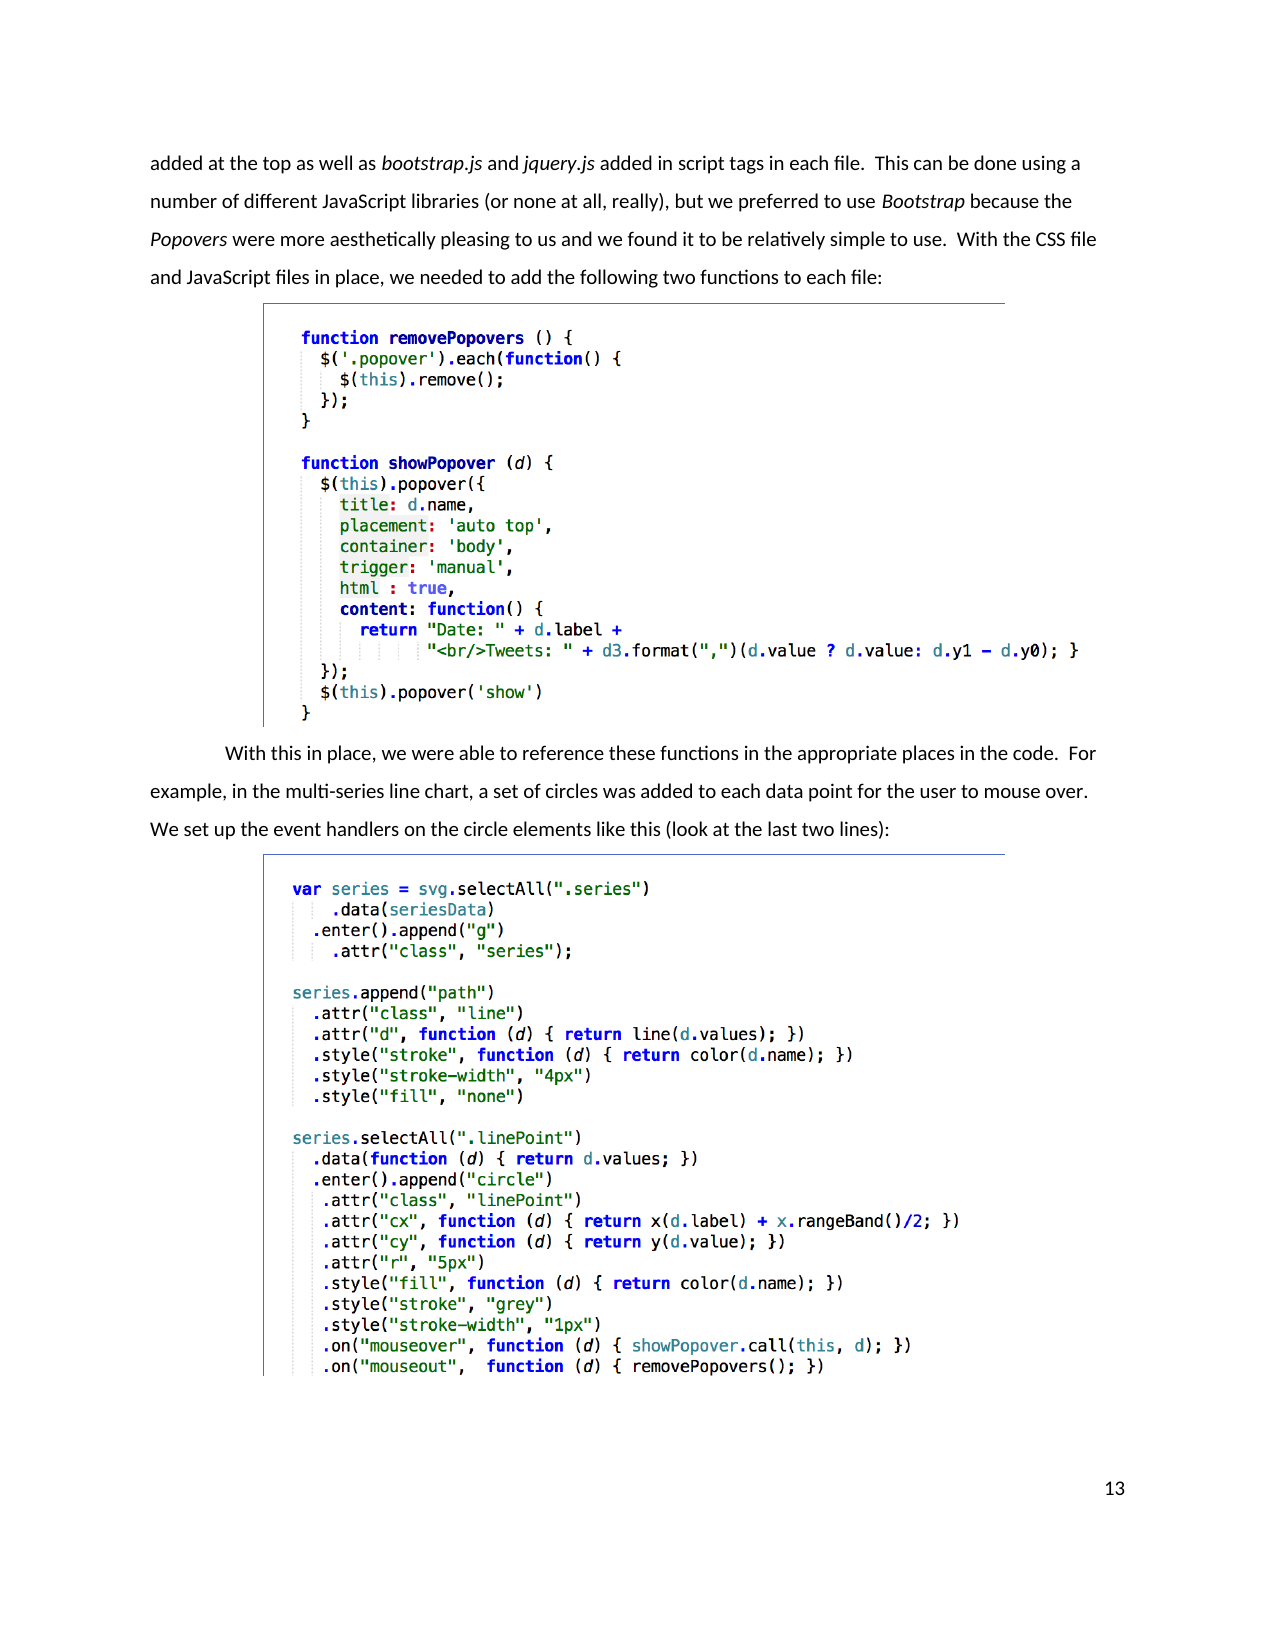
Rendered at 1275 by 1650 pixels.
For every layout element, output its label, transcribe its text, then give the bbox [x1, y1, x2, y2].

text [150, 150, 1125, 290]
picture [285, 876, 969, 1376]
text With this in place, we were able to reference these functions in the appropriate places in the code. For example, in the multi-series line chart, a set of circles was added to each data point for the user to mouse over. We set up the event handlers on the circle elements like this (look at the last two lines): [150, 740, 1125, 841]
picture [285, 324, 1081, 727]
